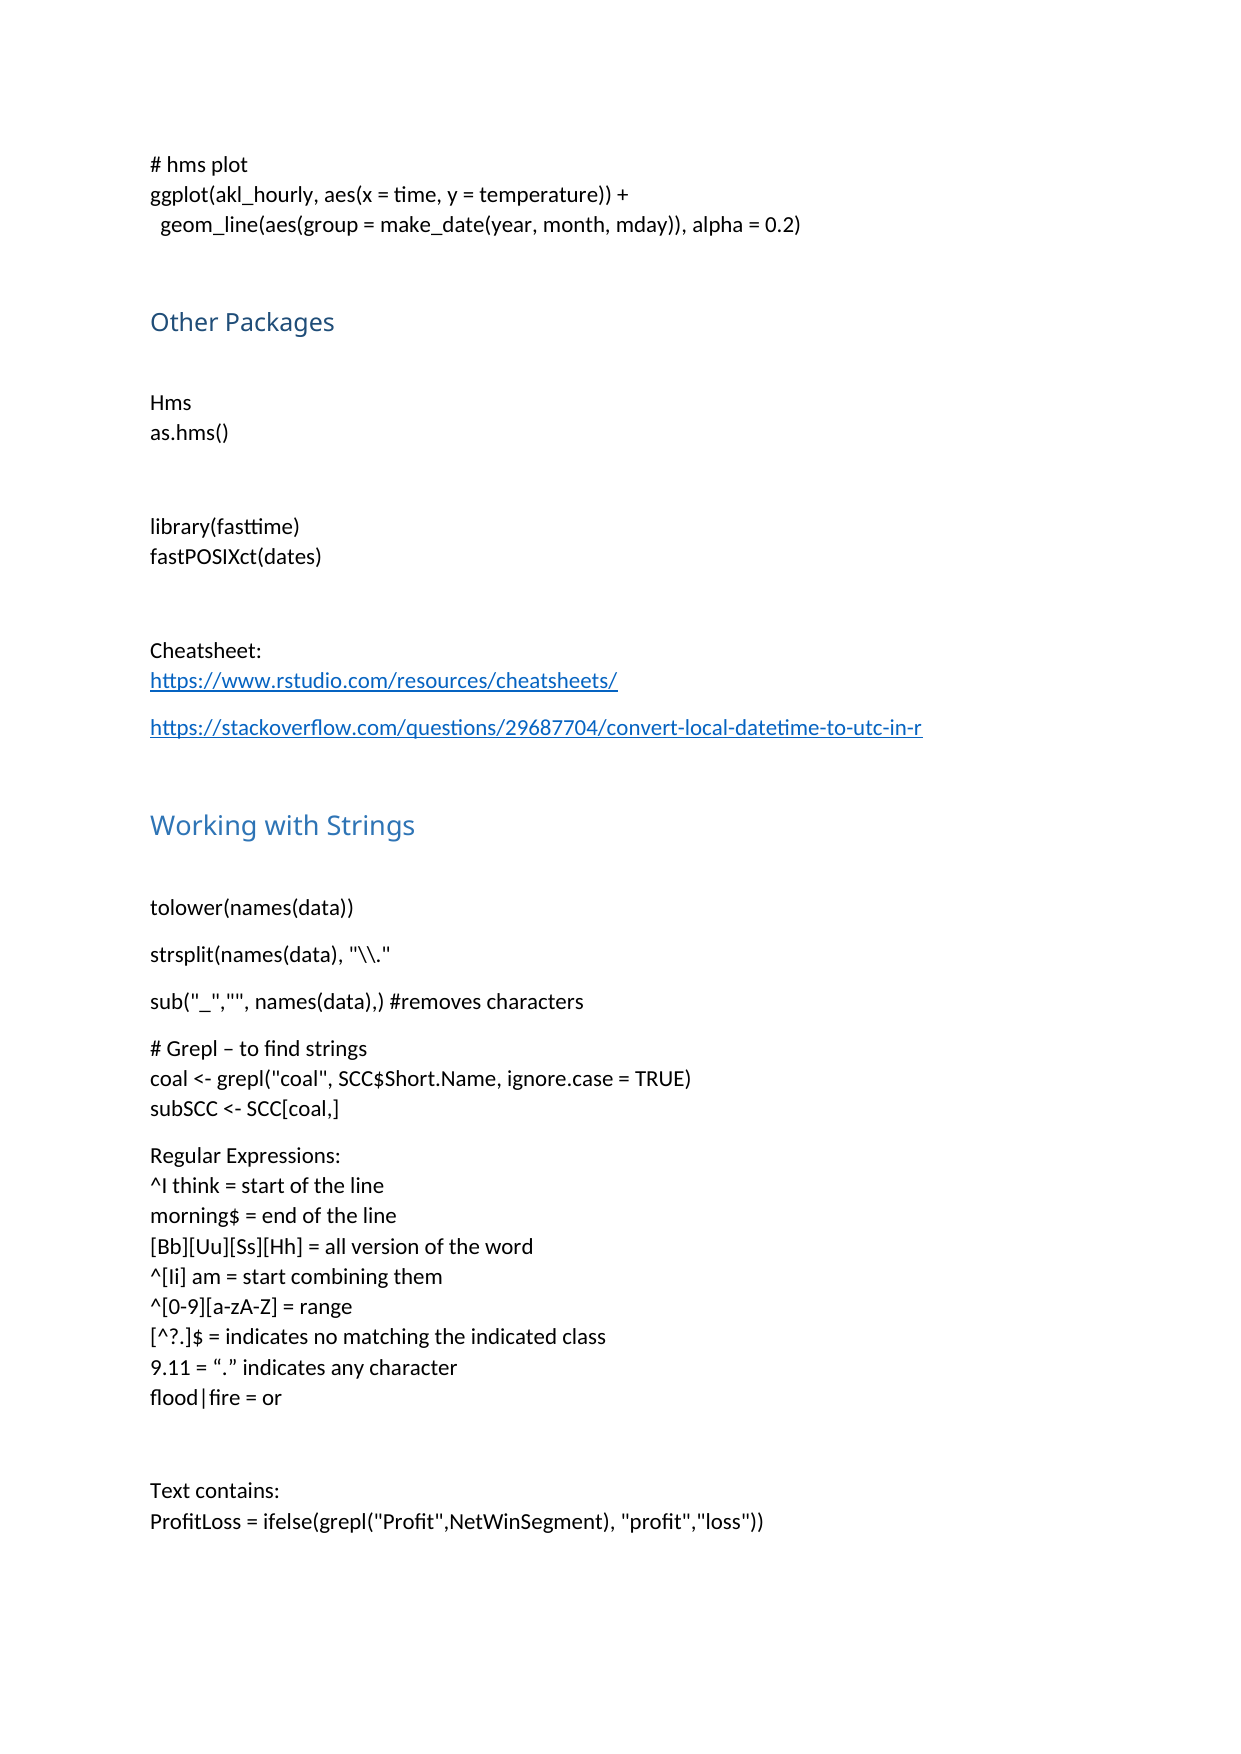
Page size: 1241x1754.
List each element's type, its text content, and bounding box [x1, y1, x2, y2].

text strsplit(names(data), "\\." [150, 940, 1090, 968]
text tolower(names(data)) [150, 893, 1090, 921]
text # Grepl – to find strings coal <- grepl("coal", SCC$Short.Name, ignore.case = TRUE) subSCC <- SCC[coal,] [150, 1034, 1090, 1122]
subtitle Other Packages [150, 304, 1090, 338]
text library(fasttime) fastPOSIXct(dates) [150, 512, 1090, 570]
text Regular Expressions: ^I think = start of the line morning$ = end of the line [Bb][Uu][Ss][Hh] = all version of the word ^[Ii] am = start combining them ^[0-9][a-zA-Z] = range [^?.]$ = indicates no matching the indicated class 9.11 = “.” indicates any character flood|fire = or [150, 1141, 1090, 1411]
subtitle Working with Strings [150, 807, 1090, 843]
text sub("_","", names(data),) #removes characters [150, 987, 1090, 1015]
text # hms plot ggplot(akl_hourly, aes(x = time, y = temperature)) + geom_line(aes(group = make_date(year, month, mday)), alpha = 0.2) [150, 150, 1090, 238]
text Cheatsheet: https://www.rstudio.com/resources/cheatsheets/ [150, 636, 1090, 694]
text Hms as.hms() [150, 388, 1090, 446]
text https://stackoverflow.com/questions/29687704/convert-local-datetime-to-utc-in-r [150, 713, 1090, 741]
text Text contains: ProfitLoss = ifelse(grepl("Profit",NetWinSegment), "profit","loss")) [150, 1477, 1090, 1535]
